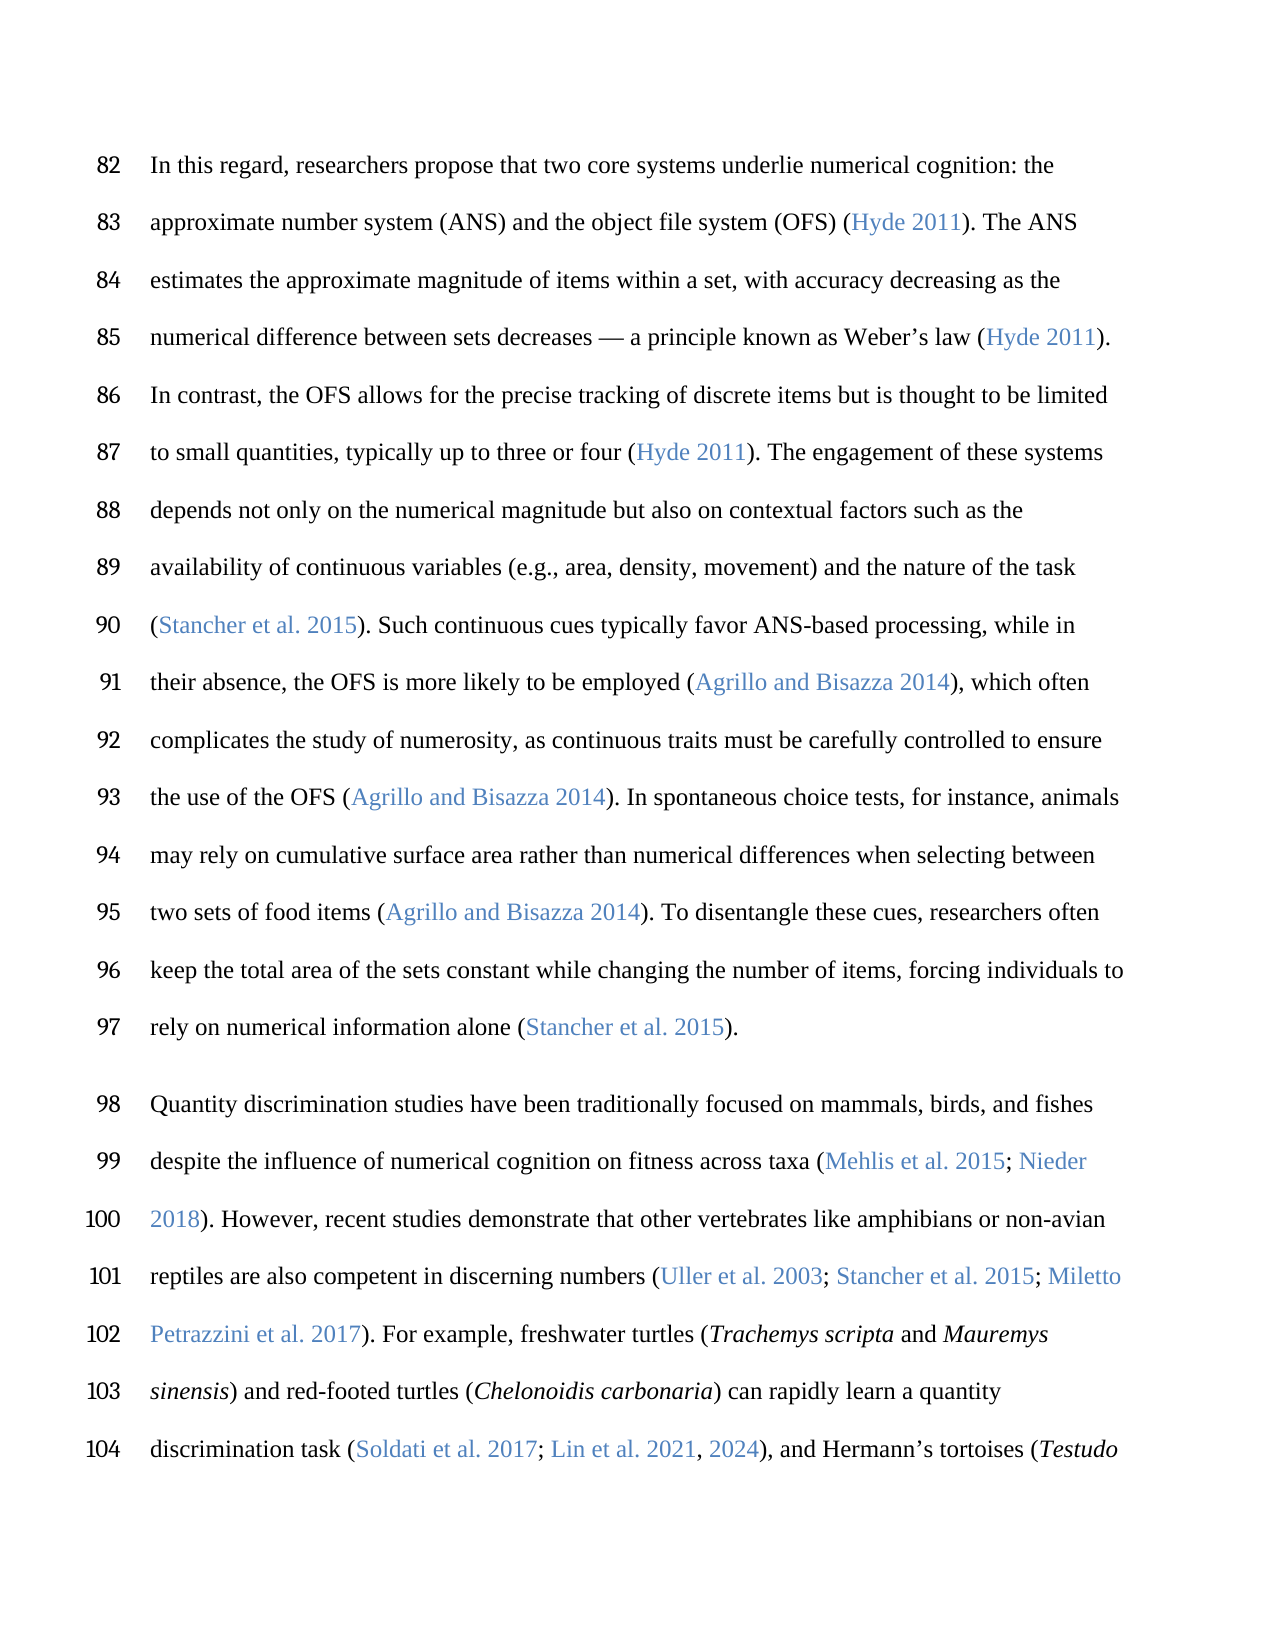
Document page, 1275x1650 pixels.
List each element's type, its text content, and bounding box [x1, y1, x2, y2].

text In this regard, researchers propose that two core systems underlie numerical cognition: the approximate number system (ANS) and the object file system (OFS) (Hyde 2011). The ANS estimates the approximate magnitude of items within a set, with accuracy decreasing as the numerical difference between sets decreases — a principle known as Weber’s law (Hyde 2011). In contrast, the OFS allows for the precise tracking of discrete items but is thought to be limited to small quantities, typically up to three or four (Hyde 2011). The engagement of these systems depends not only on the numerical magnitude but also on contextual factors such as the availability of continuous variables (e.g., area, density, movement) and the nature of the task (Stancher et al. 2015). Such continuous cues typically favor ANS-based processing, while in their absence, the OFS is more likely to be employed (Agrillo and Bisazza 2014), which often complicates the study of numerosity, as continuous traits must be carefully controlled to ensure the use of the OFS (Agrillo and Bisazza 2014). In spontaneous choice tests, for instance, animals may rely on cumulative surface area rather than numerical differences when selecting between two sets of food items (Agrillo and Bisazza 2014). To disentangle these cues, researchers often keep the total area of the sets constant while changing the number of items, forcing individuals to rely on numerical information alone (Stancher et al. 2015). [150, 150, 1125, 1041]
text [150, 1089, 1125, 1462]
